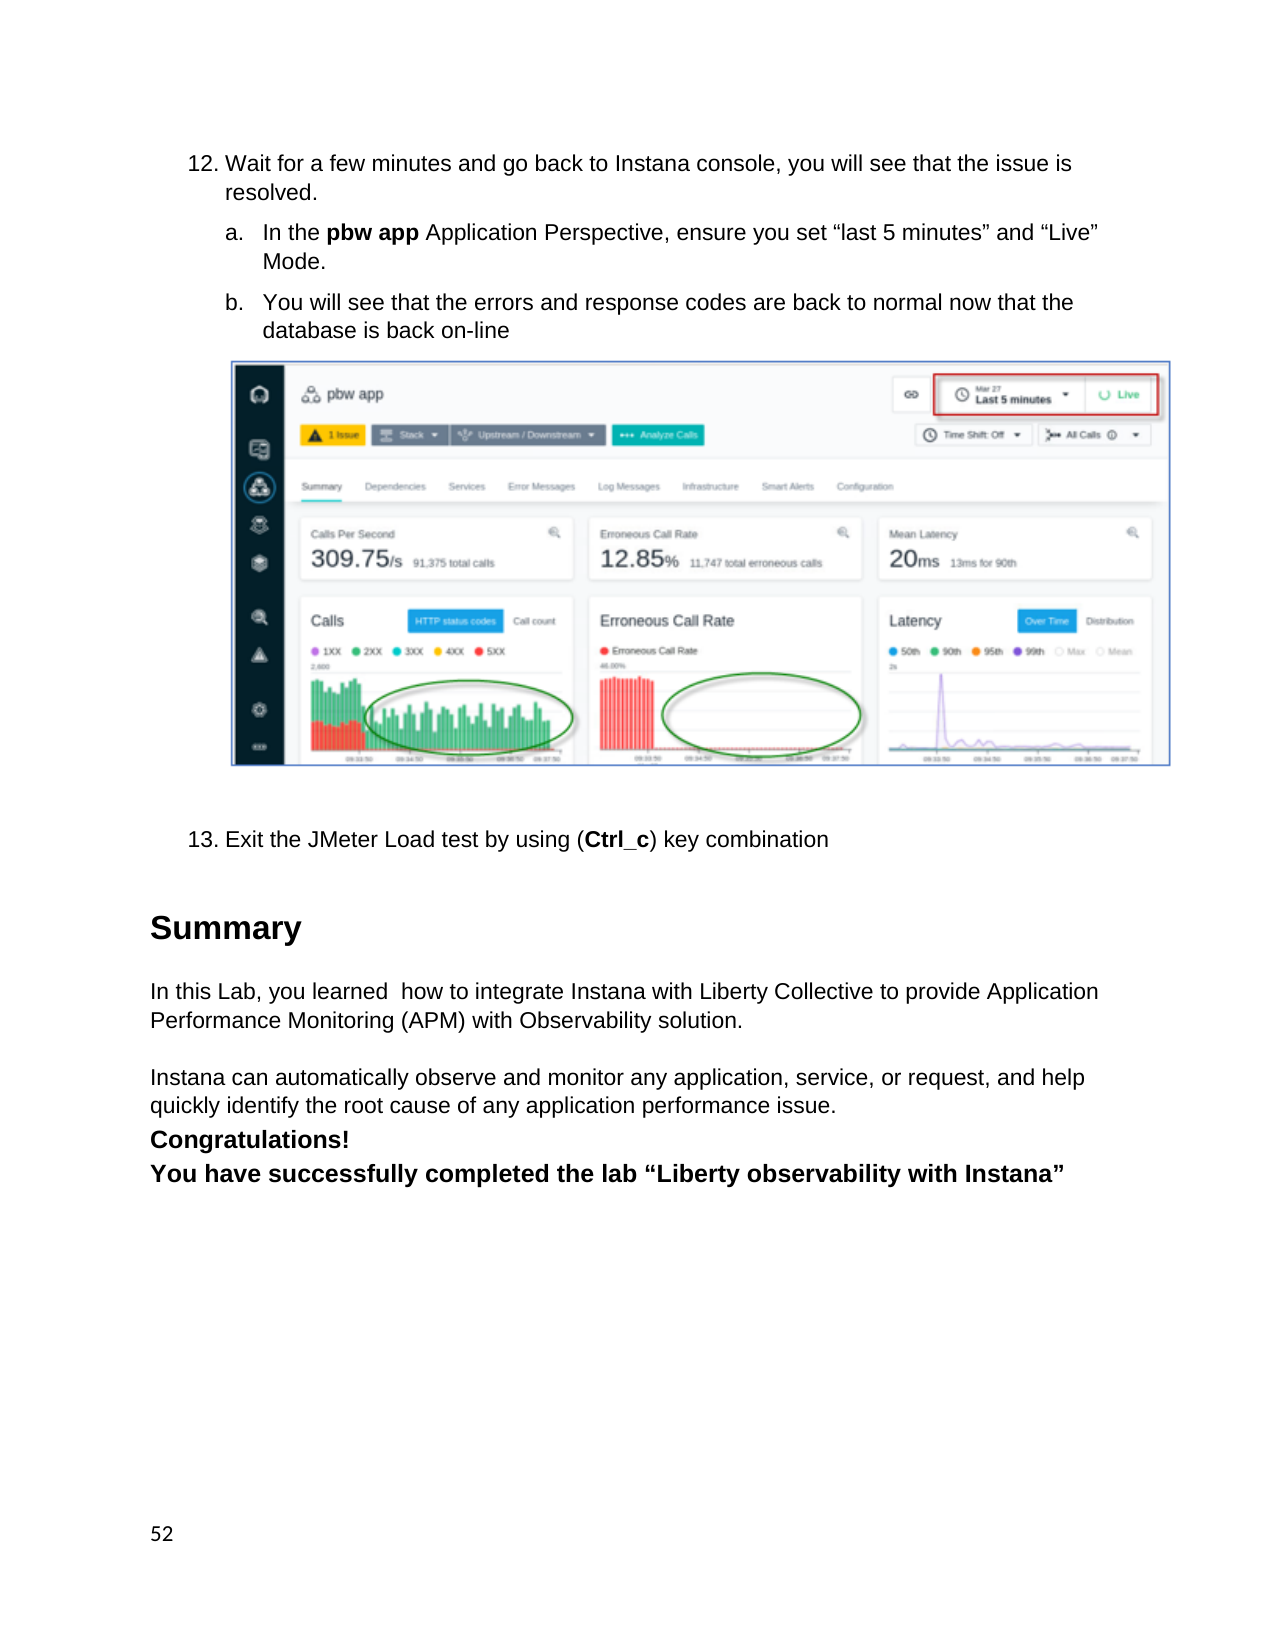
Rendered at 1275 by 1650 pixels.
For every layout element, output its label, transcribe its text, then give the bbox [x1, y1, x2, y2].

text Instana can automatically observe and monitor any application, service, or request, and help quickly identify the root cause of any application performance issue. [150, 1063, 1125, 1118]
picture [225, 358, 1177, 771]
list You will see that the errors and response codes are back to normal now that the database is back on-line [225, 289, 1125, 343]
text You have successfully completed the lab “Liberty observability with Instana” [150, 1159, 1125, 1188]
list Wait for a few minutes and go back to Instana console, you will see that the issue is resolved. [187, 150, 1125, 205]
list In the pbw app Application Perspective, ensure you set “last 5 minutes” and “Live” Mode. [225, 219, 1125, 274]
text In this Lab, you learned how to integrate Instana with Liberty Collective to provide Application Performance Monitoring (APM) with Observability solution. [150, 978, 1125, 1033]
subtitle Summary [150, 908, 1125, 947]
text Congratulations! [150, 1126, 1125, 1154]
list Exit the JMeter Load test by using (Ctrl_c) key combination [187, 826, 1125, 852]
